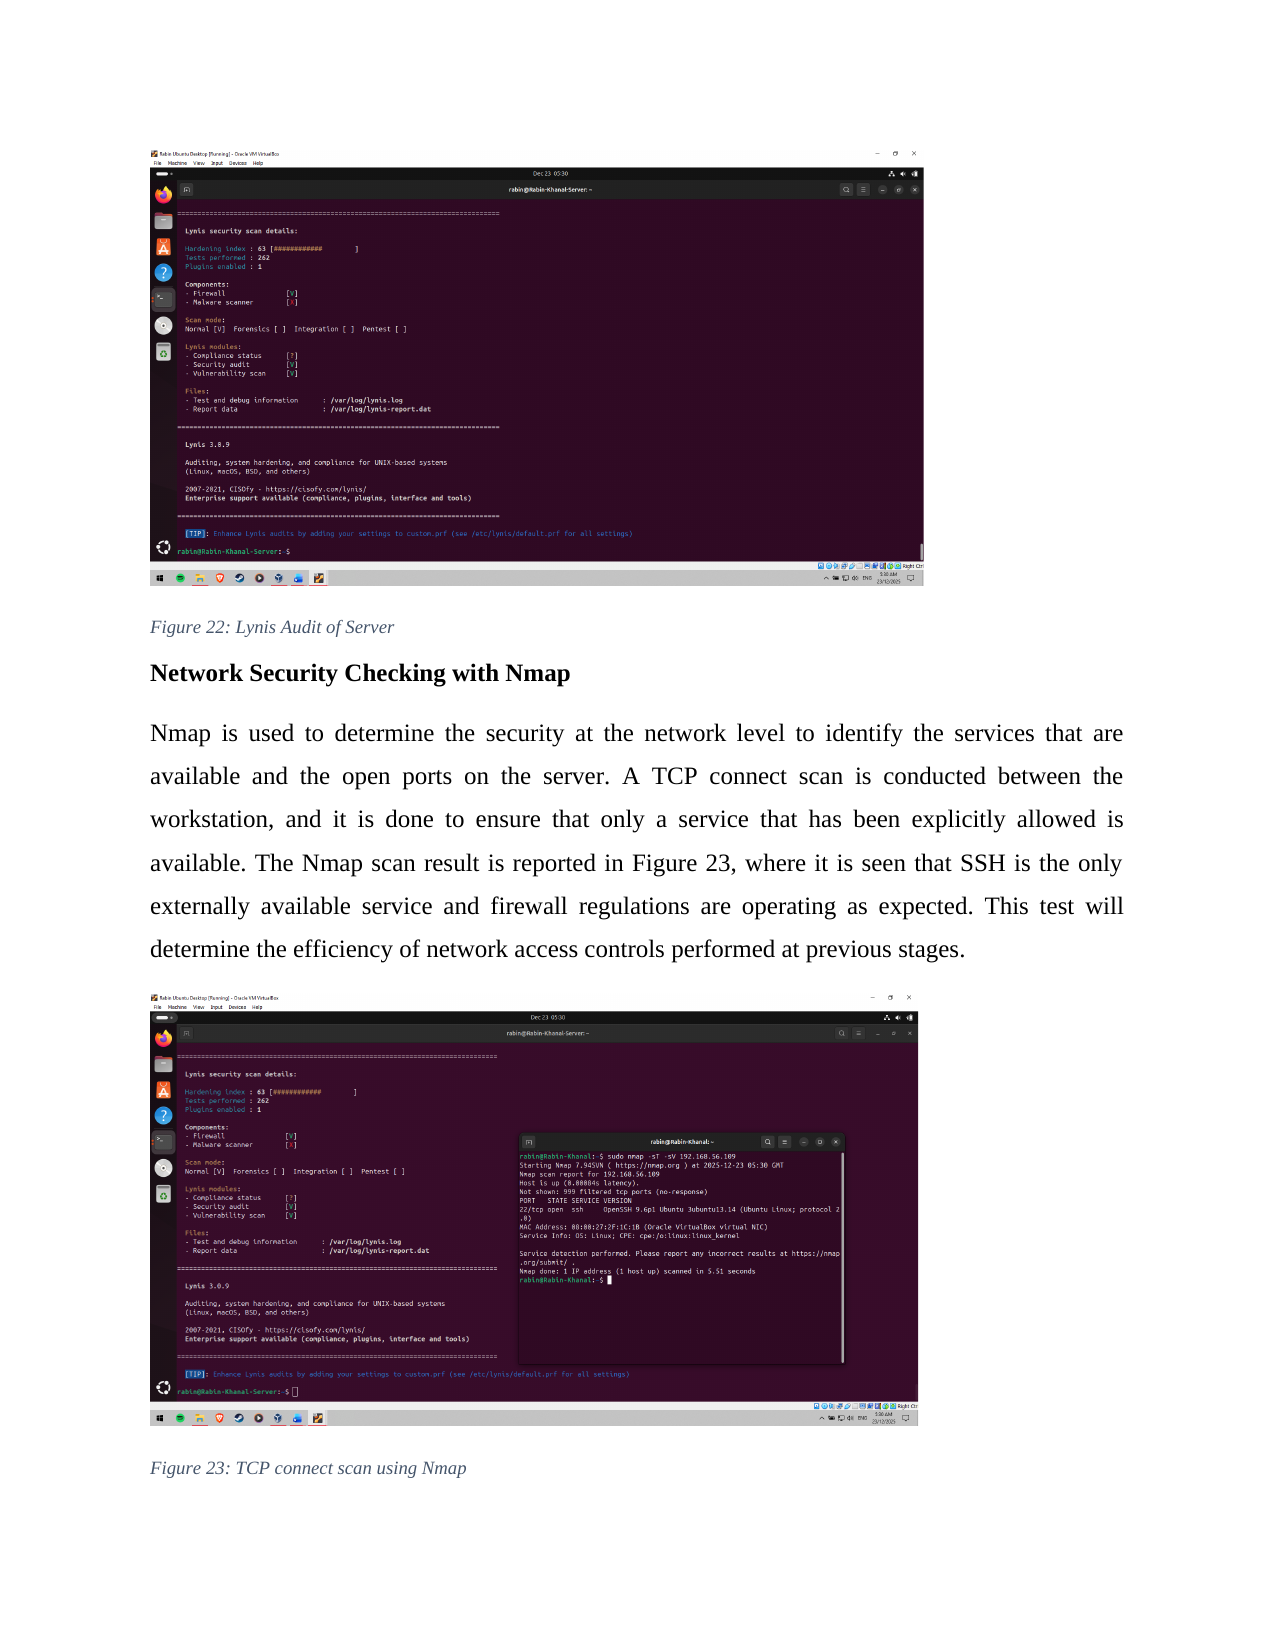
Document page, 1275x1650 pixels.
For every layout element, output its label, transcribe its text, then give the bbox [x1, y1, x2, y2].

text Network Security Checking with Nmap [150, 658, 1125, 687]
text Figure 23: TCP connect scan using Nmap [150, 1457, 1125, 1478]
text Figure 22: Lynis Audit of Server [150, 616, 1125, 638]
picture [150, 150, 924, 586]
picture [150, 993, 919, 1426]
text Nmap is used to determine the security at the network level to identify the services that are available and the open ports on the server. A TCP connect scan is conducted between the workstation, and it is done to ensure that only a service that has been explicitly allowed is available. The Nmap scan result is reported in Figure 23, where it is seen that SSH is the only externally available service and firewall regulations are operating as expected. This test will determine the efficiency of network access controls performed at previous stages. [150, 718, 1125, 963]
